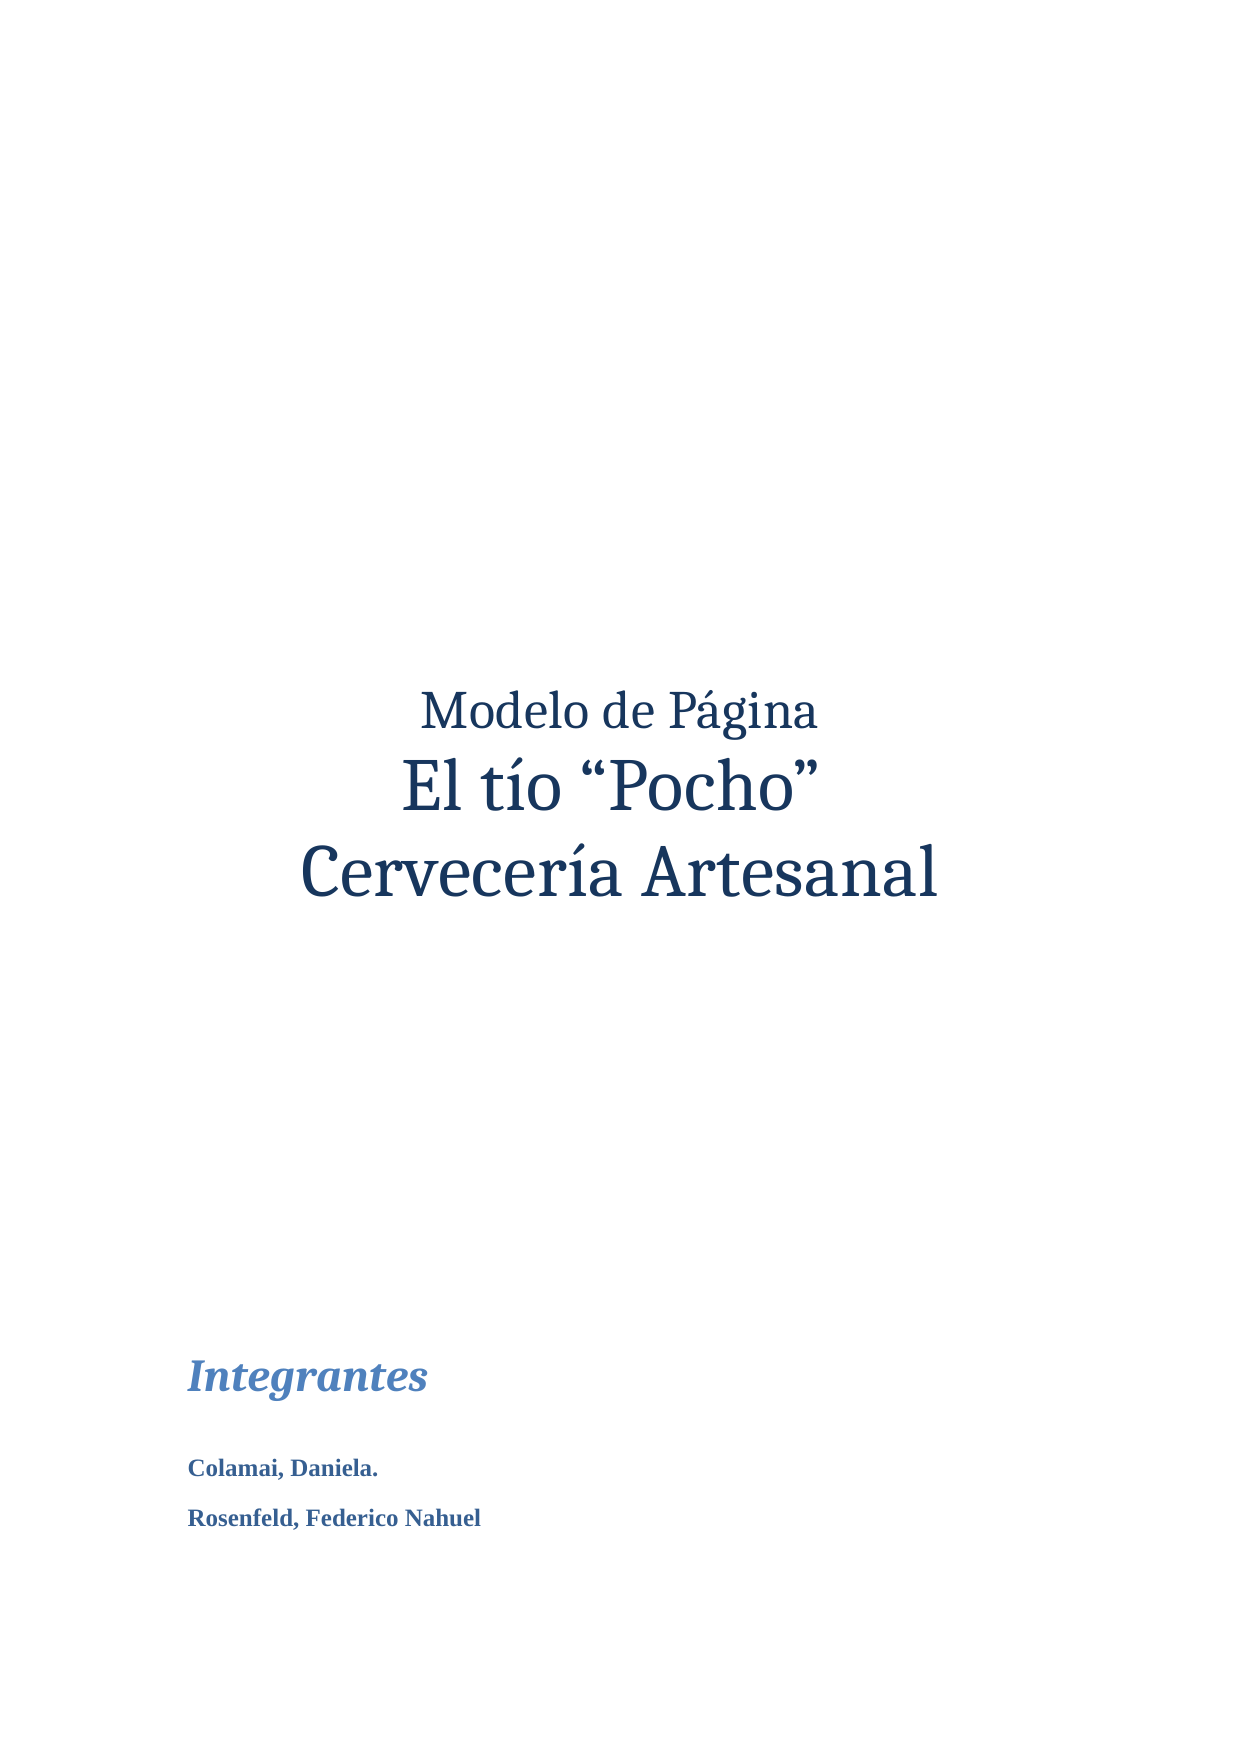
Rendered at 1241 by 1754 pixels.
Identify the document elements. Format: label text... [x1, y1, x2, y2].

title Integrantes [187, 1350, 1053, 1403]
title Modelo de Página [187, 680, 1053, 742]
title El tío “Pocho” Cervecería Artesanal [187, 742, 1053, 915]
subtitle Colamai, Daniela. Rosenfeld, Federico Nahuel [187, 1453, 1053, 1537]
